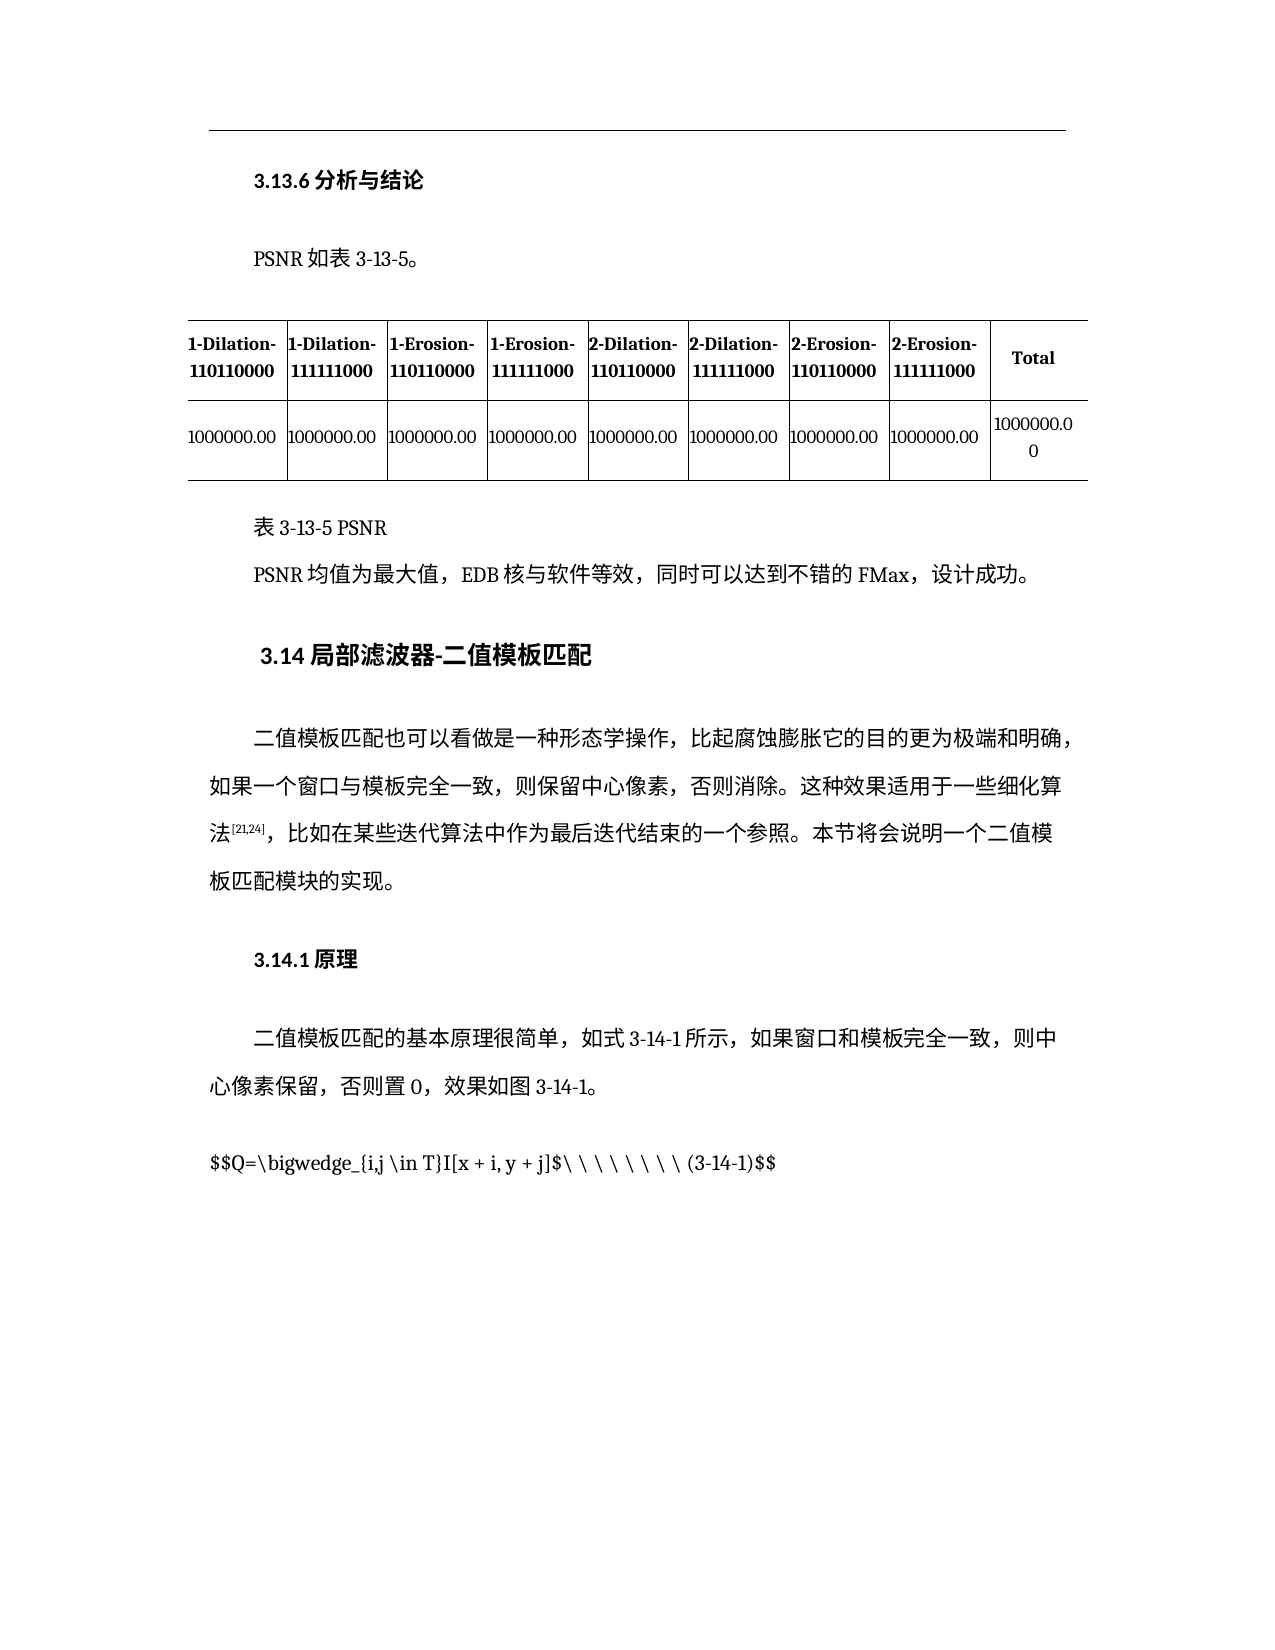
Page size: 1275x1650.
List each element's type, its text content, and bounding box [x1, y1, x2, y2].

text 二值模板匹配的基本原理很简单，如式3-14-1所示，如果窗口和模板完全一致，则中心像素保留，否则置0，效果如图3-14-1。 $$Q=\bigwedge_{i,j \in T}I[x + i, y + j]$\ \ \ \ \ \ \ \ (3-14-1)$$ [209, 1021, 1066, 1214]
text PSNR均值为最大值，EDB核与软件等效，同时可以达到不错的FMax，设计成功。 [209, 557, 1066, 588]
table_header 2-Erosion-110110000 [790, 321, 889, 400]
table_header 1-Erosion-110110000 [388, 321, 487, 400]
table_cell 1000000.00 [890, 401, 990, 480]
table_cell 1000000.00 [288, 401, 387, 480]
table_header 1-Dilation-111111000 [288, 321, 387, 400]
text 二值模板匹配也可以看做是一种形态学操作，比起腐蚀膨胀它的目的更为极端和明确，如果一个窗口与模板完全一致，则保留中心像素，否则消除。这种效果适用于一些细化算法[21,24]，比如在某些迭代算法中作为最后迭代结束的一个参照。本节将会说明一个二值模板匹配模块的实现。 [209, 721, 1066, 895]
table_header 2-Dilation-110110000 [589, 321, 688, 400]
table_header 1-Erosion-111111000 [488, 321, 588, 400]
table_cell 1000000.00 [589, 401, 688, 480]
table_cell 1000000.00 [388, 401, 487, 480]
text PSNR如表3-13-5。 [209, 241, 1066, 273]
text 表3-13-5 PSNR [209, 512, 1066, 542]
table_cell 1000000.00 [991, 401, 1087, 480]
table_cell 1000000.00 [689, 401, 789, 480]
table_header Total [991, 321, 1087, 400]
table_cell 1000000.00 [188, 401, 287, 480]
subtitle 3.13.6 分析与结论 [209, 163, 1066, 194]
subtitle 3.14.1 原理 [209, 942, 1066, 974]
subtitle 3.14 局部滤波器-二值模板匹配 [209, 636, 1066, 672]
table_cell 1000000.00 [488, 401, 588, 480]
table_header 1-Dilation-110110000 [188, 321, 287, 400]
table_header 2-Erosion-111111000 [890, 321, 990, 400]
table_header 2-Dilation-111111000 [689, 321, 789, 400]
table_cell 1000000.00 [790, 401, 889, 480]
